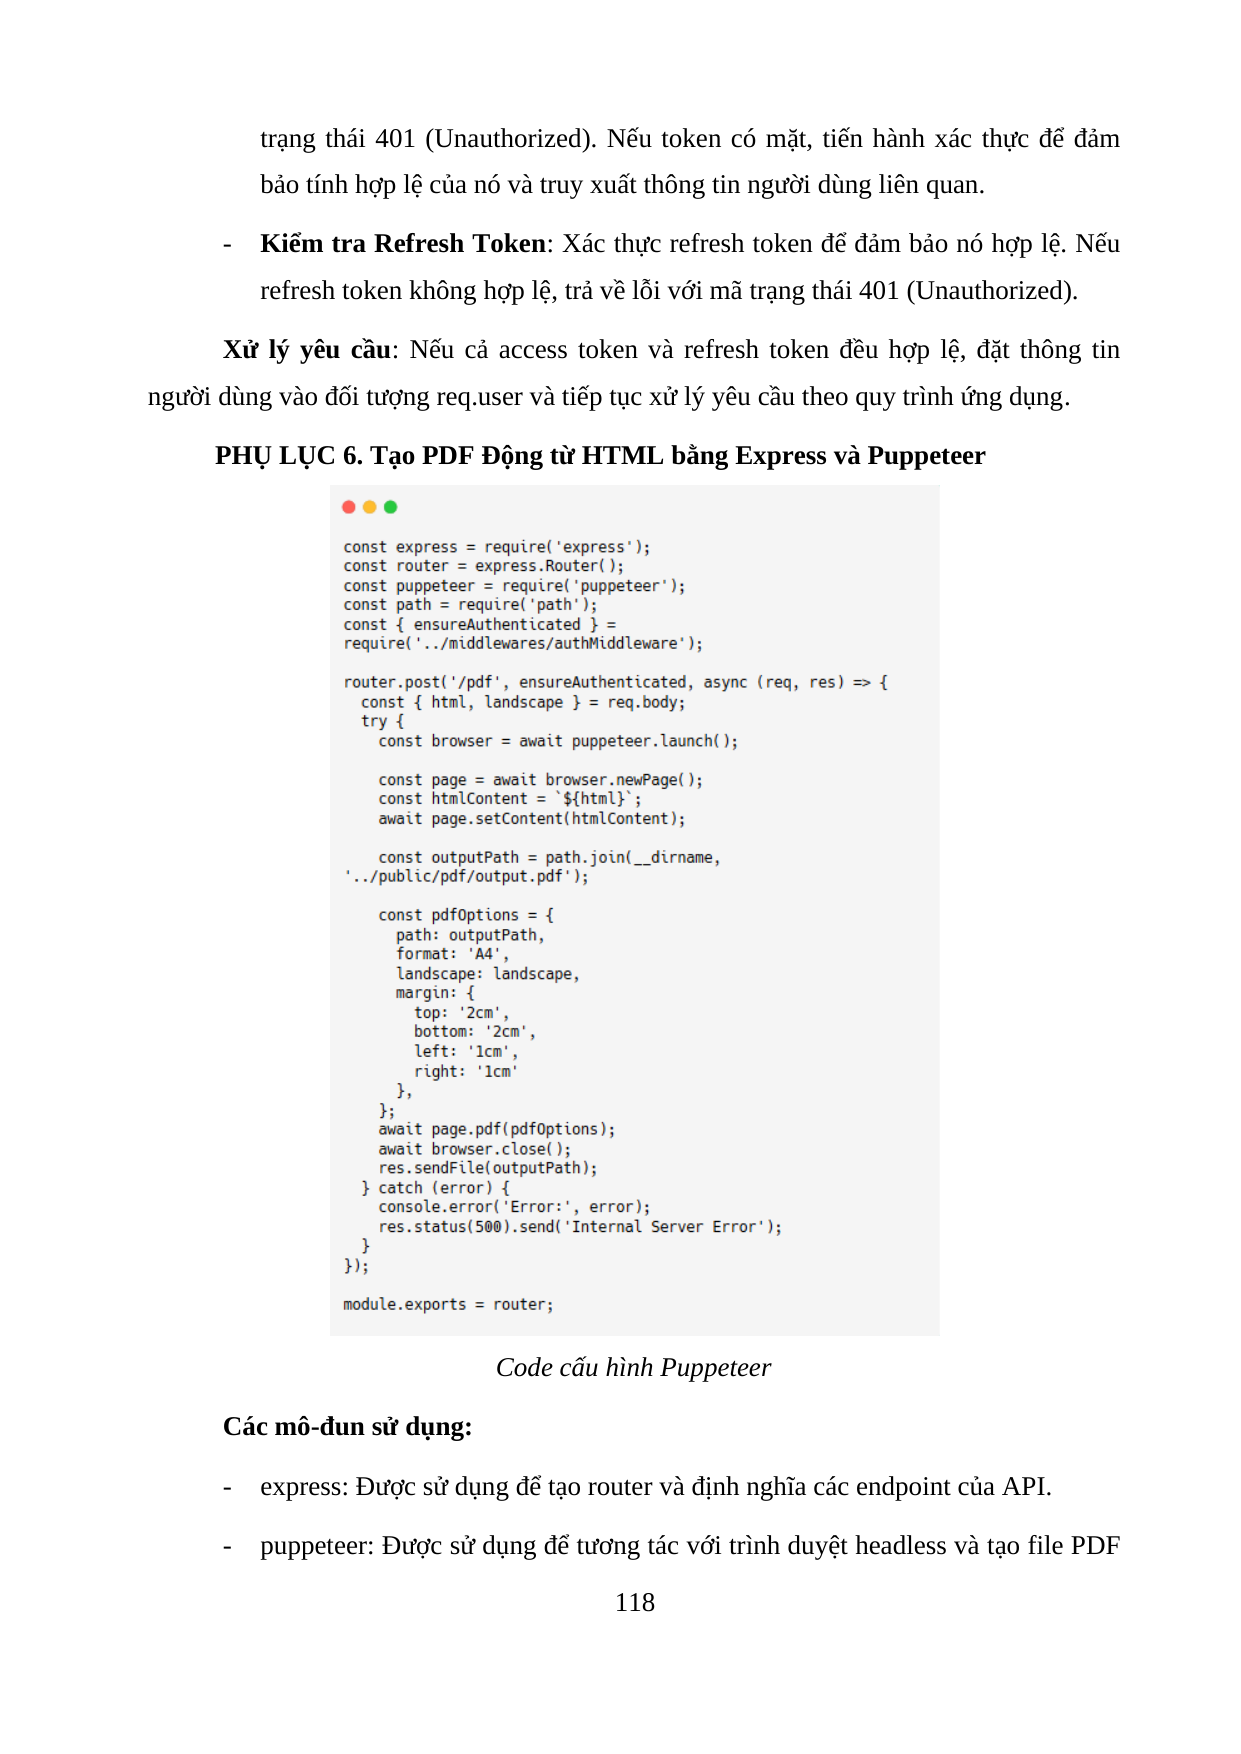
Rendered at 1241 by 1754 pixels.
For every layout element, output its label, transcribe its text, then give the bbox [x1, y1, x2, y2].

picture [330, 485, 940, 1336]
text Các mô-đun sử dụng: [148, 1411, 1122, 1442]
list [223, 122, 1122, 199]
text Xử lý yêu cầu: Nếu cả access token và refresh token đều hợp lệ, đặt thông tin người dùng vào đối tượng req.user và tiếp tục xử lý yêu cầu theo quy trình ứng dụng. [148, 333, 1122, 411]
list Kiểm tra Refresh Token: Xác thực refresh token để đảm bảo nó hợp lệ. Nếu refresh token không hợp lệ, trả về lỗi với mã trạng thái 401 (Unauthorized). [223, 227, 1122, 305]
text PHỤ LỤC 6. Tạo PDF Động từ HTML bằng Express và Puppeteer [215, 439, 1122, 470]
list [223, 1529, 1122, 1560]
list express: Được sử dụng để tạo router và định nghĩa các endpoint của API. [223, 1470, 1122, 1501]
text Code cấu hình Puppeteer [148, 1351, 1122, 1382]
